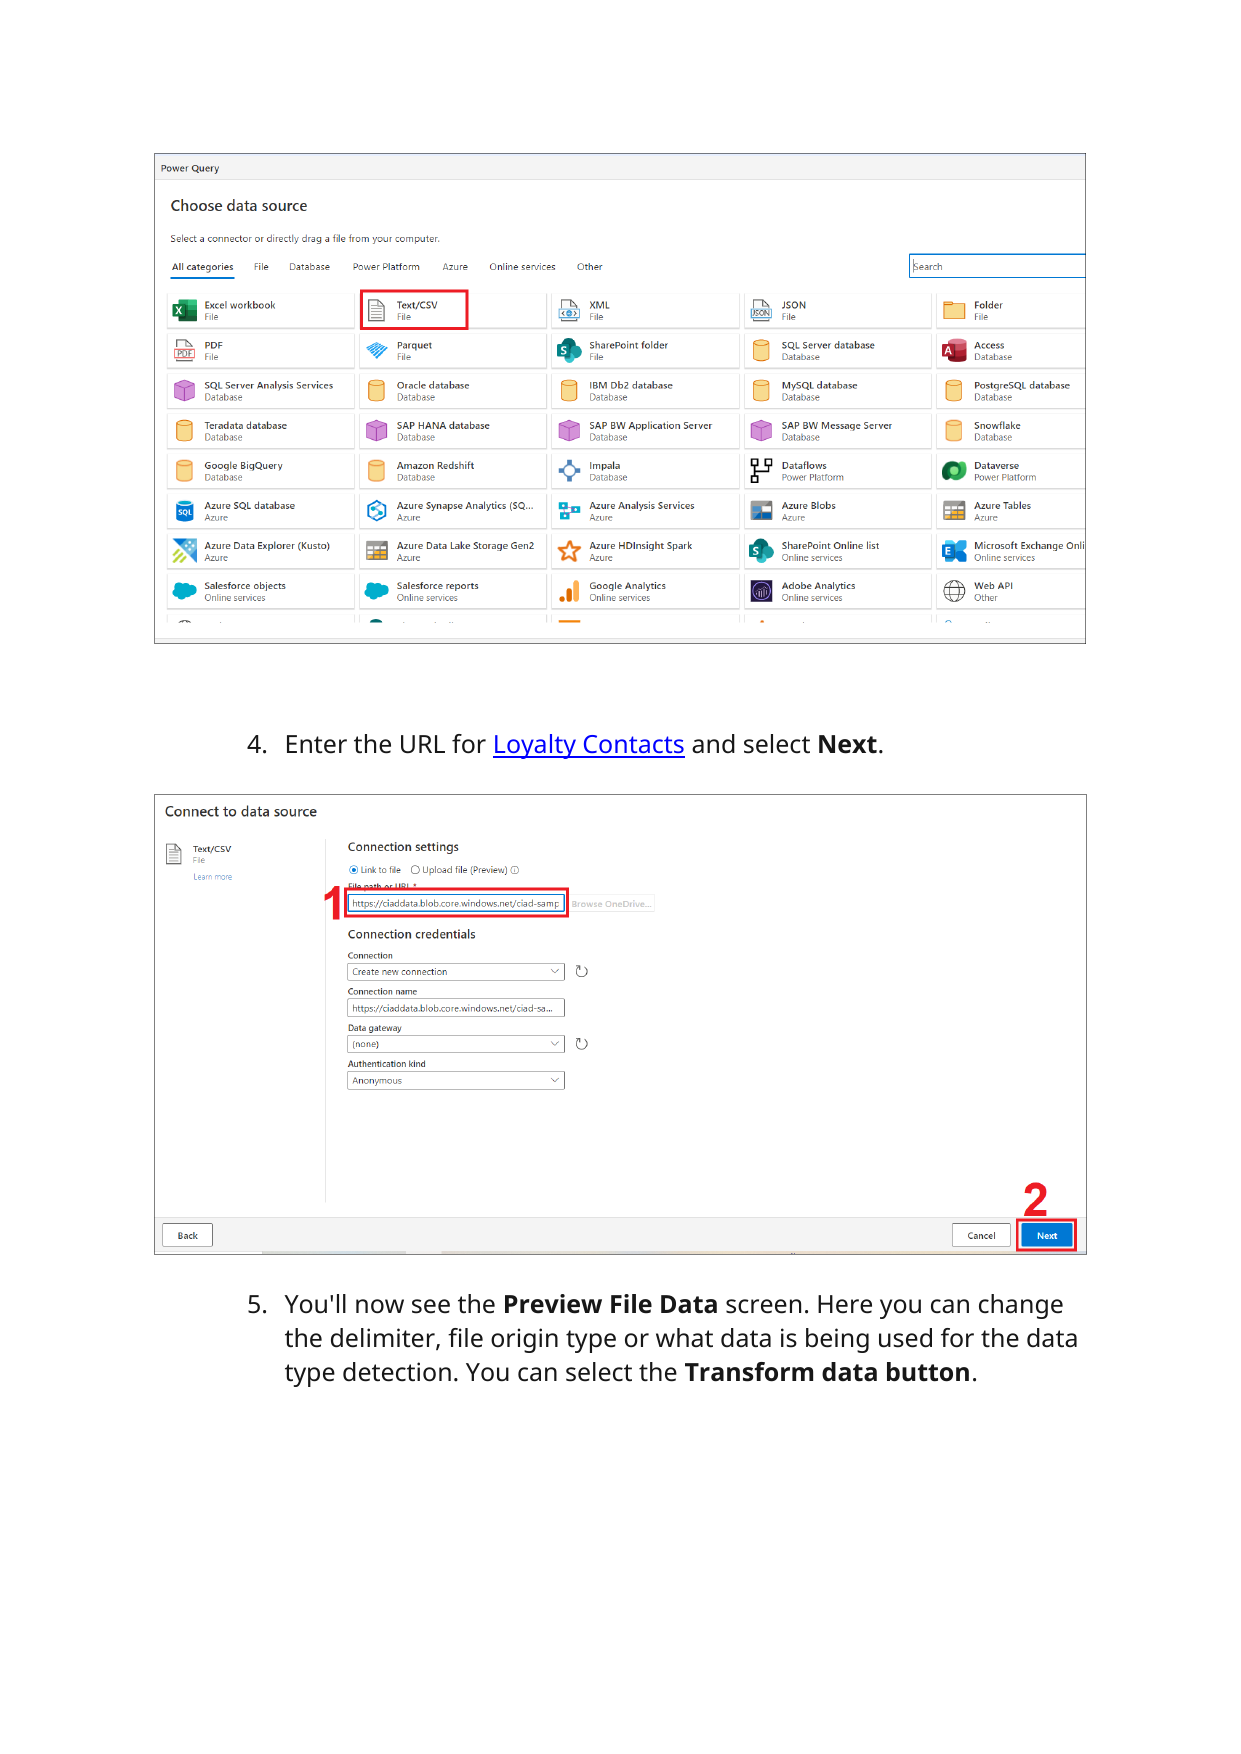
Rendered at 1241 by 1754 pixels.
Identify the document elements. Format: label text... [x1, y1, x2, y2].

picture [150, 150, 1090, 648]
picture [150, 790, 1089, 1257]
list You'll now see the Preview File Data screen. Here you can change the delimiter, file origin type or what data is being used for the data type detection. You can select the Transform data button. [247, 1286, 1090, 1388]
list Enter the URL for Loyalty Contacts and select Next. [247, 727, 1090, 761]
